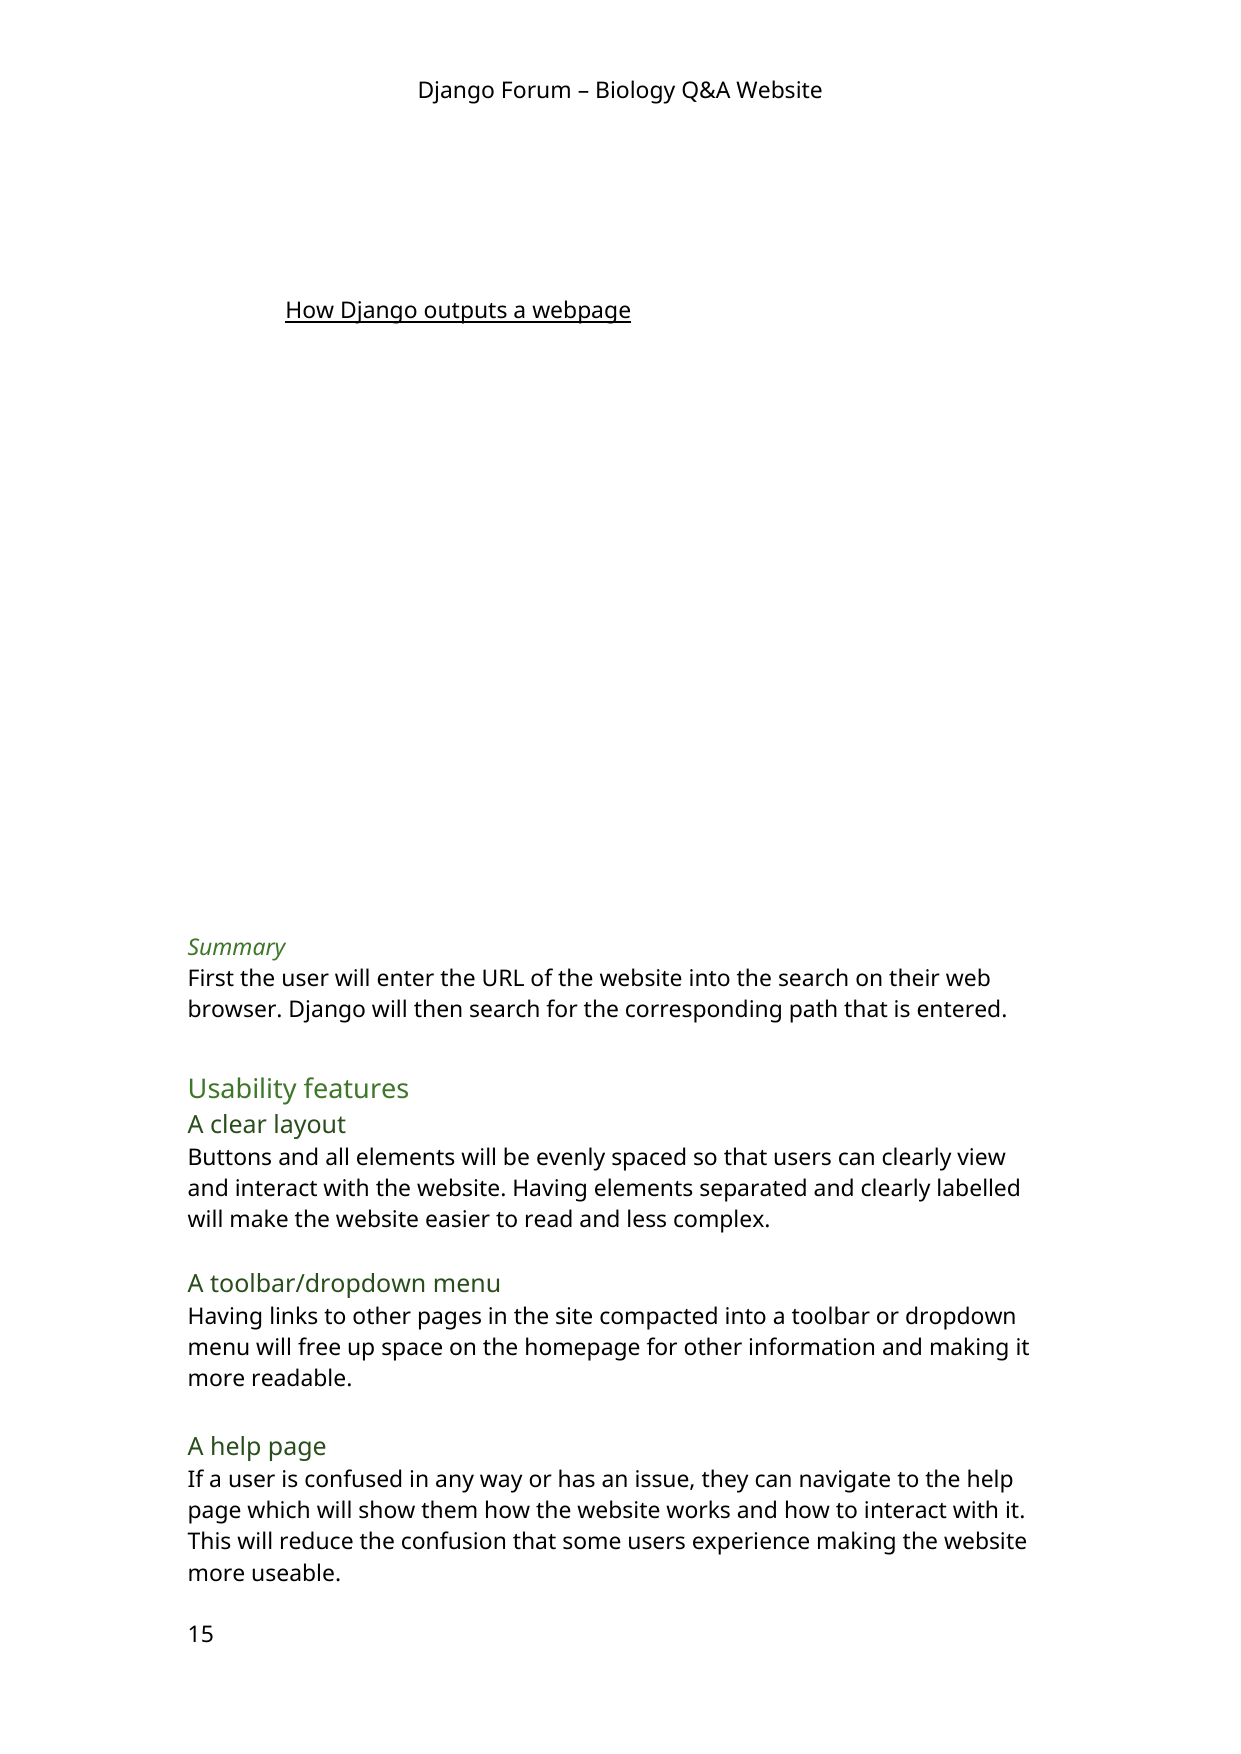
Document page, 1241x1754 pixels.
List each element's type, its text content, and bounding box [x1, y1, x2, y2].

text Having links to other pages in the site compacted into a toolbar or dropdown menu will free up space on the homepage for other information and making it more readable. [187, 1299, 1053, 1393]
subtitle Summary [187, 931, 1053, 962]
subtitle A help page [187, 1429, 1053, 1463]
text A toolbar/dropdown menu [187, 1266, 1053, 1299]
text First the user will enter the URL of the website into the search on their web browser. Django will then search for the corresponding path that is entered. [187, 962, 1053, 1024]
text Buttons and all elements will be evenly spaced so that users can clearly view and interact with the website. Having elements separated and clearly labelled will make the website easier to read and less complex. [187, 1141, 1053, 1234]
text If a user is confused in any way or has an issue, they can navigate to the help page which will show them how the website works and how to interact with it. This will reduce the confusion that some users experience making the website more useable. [187, 1463, 1053, 1588]
text A clear layout [187, 1106, 1053, 1141]
subtitle Usability features [187, 1069, 1053, 1106]
